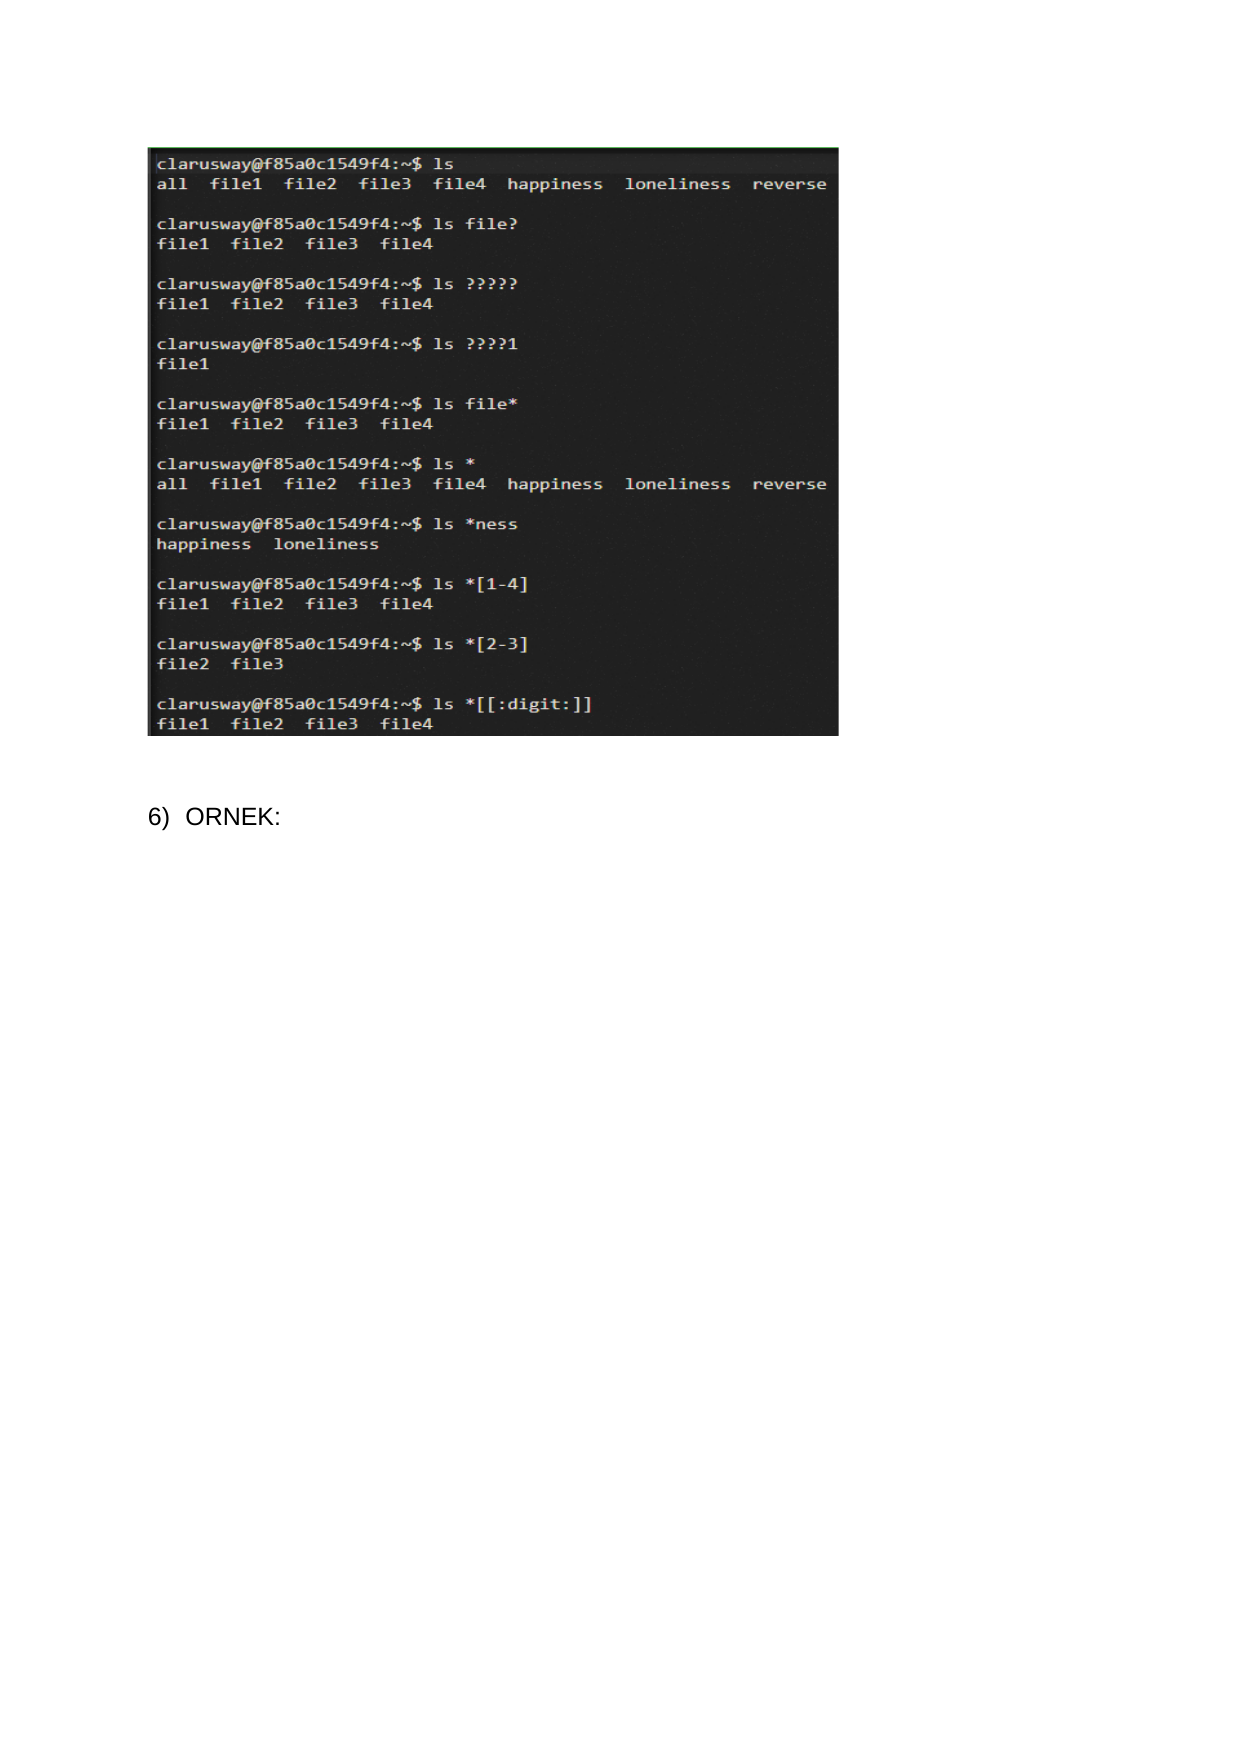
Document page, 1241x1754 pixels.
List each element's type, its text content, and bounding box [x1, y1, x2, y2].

list ORNEK: [148, 802, 1093, 831]
picture [147, 147, 839, 736]
